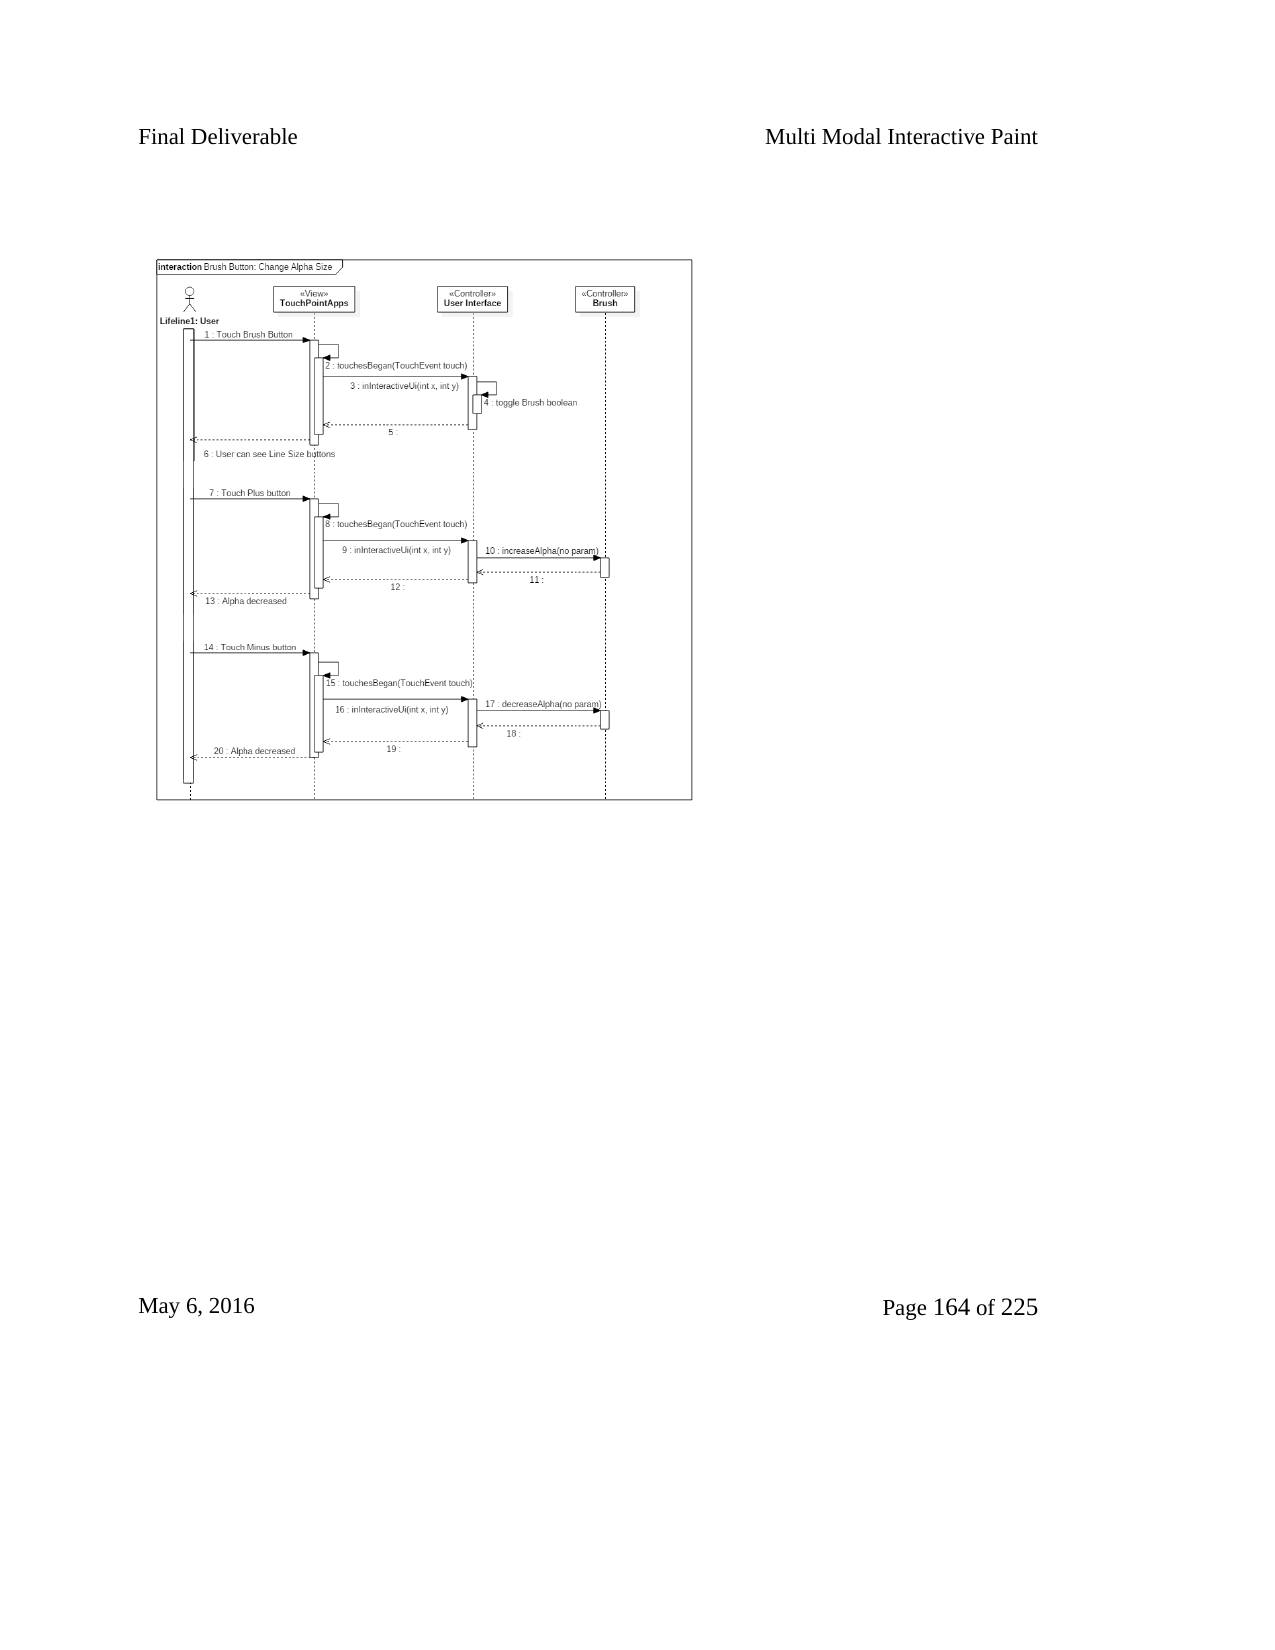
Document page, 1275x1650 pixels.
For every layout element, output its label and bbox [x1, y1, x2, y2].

picture [150, 253, 718, 826]
